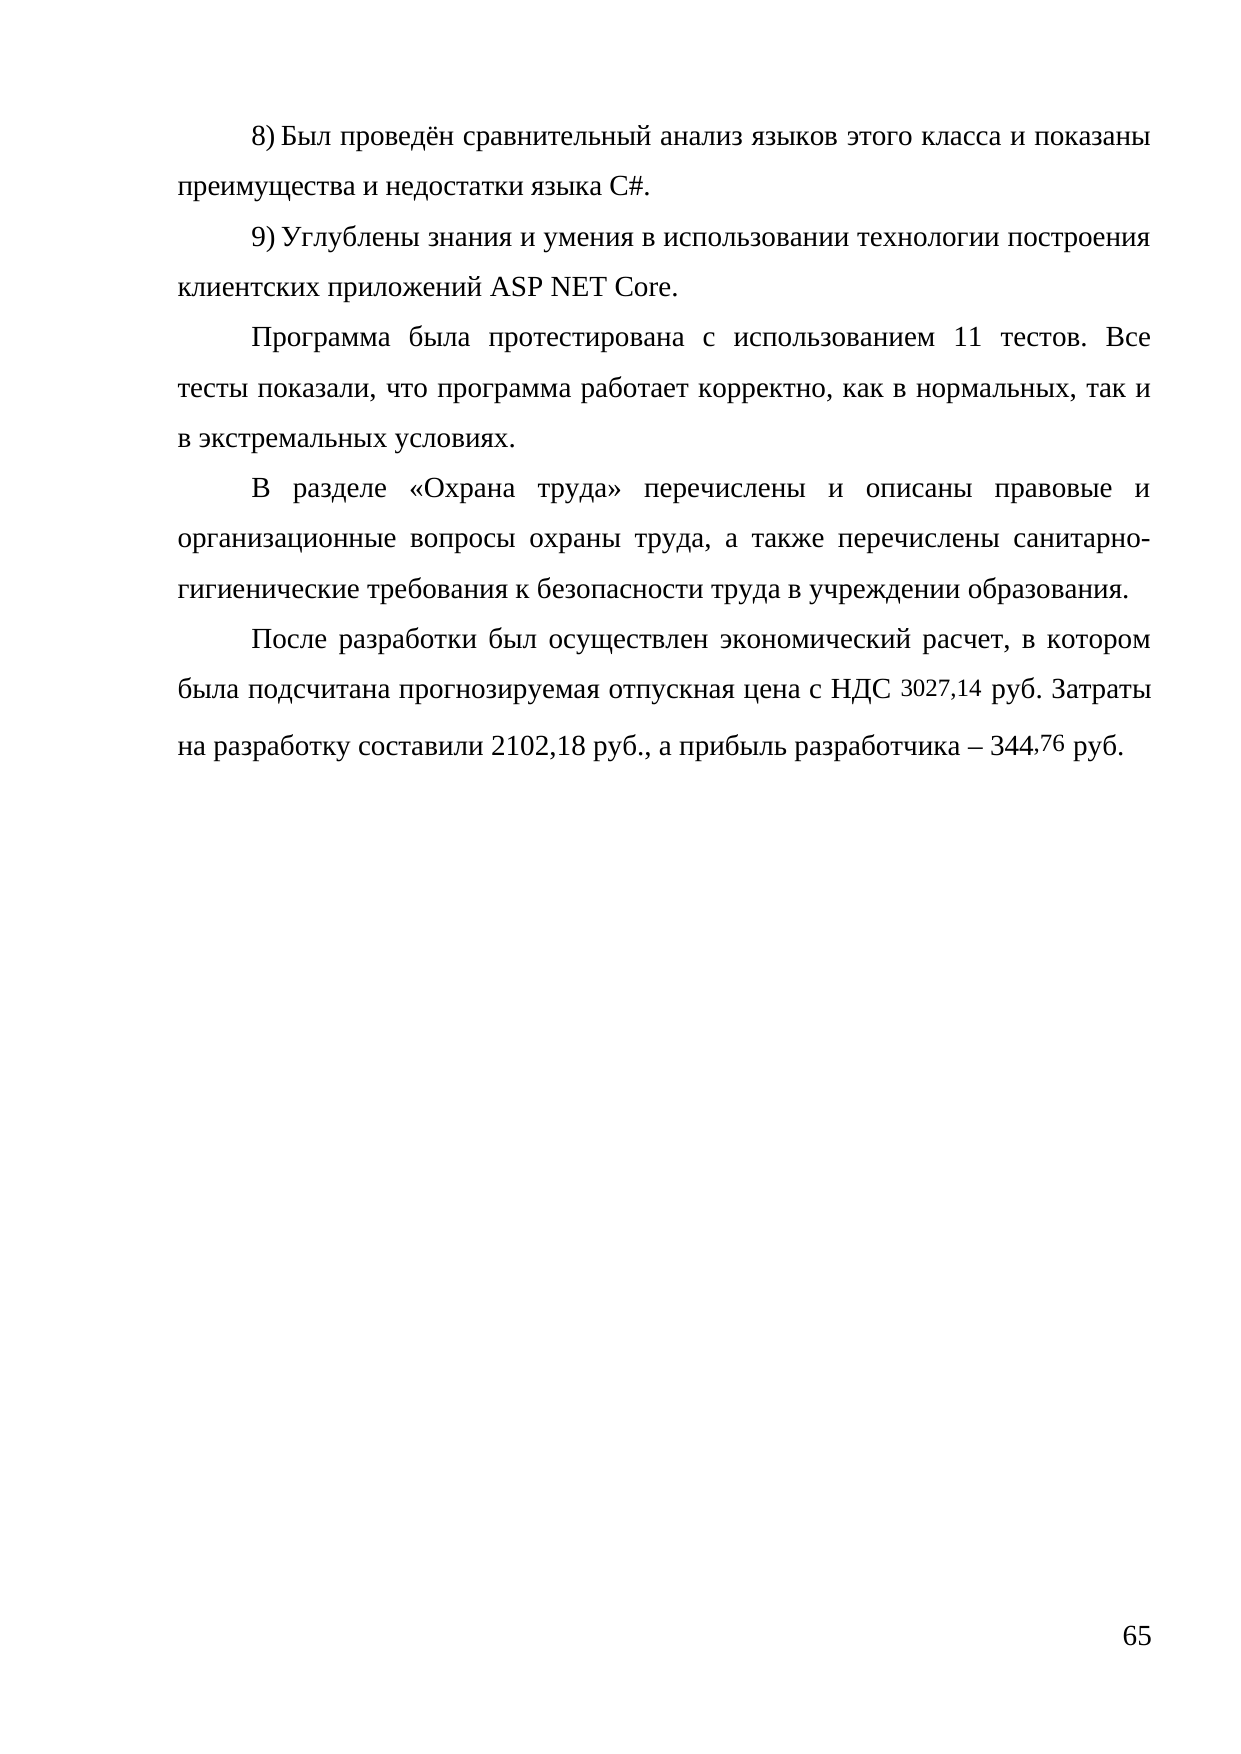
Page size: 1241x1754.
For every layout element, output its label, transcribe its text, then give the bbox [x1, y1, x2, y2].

text После разработки был осуществлен экономический расчет, в котором была подсчитана прогнозируемая отпускная цена с НДС руб. Затраты на разработку составили 2102,18 руб., а прибыль разработчика – 344 руб. [177, 621, 1152, 763]
text Программа была протестирована с использованием 11 тестов. Все тесты показали, что программа работает корректно, как в нормальных, так и в экстремальных условиях. [177, 319, 1152, 453]
list Углублены знания и умения в использовании технологии построения клиентских приложений ASP NET Core. [177, 219, 1152, 303]
list Был проведён сравнительный анализ языков этого класса и показаны преимущества и недостатки языка C#. [177, 118, 1152, 202]
text В разделе «Охрана труда» перечислены и описаны правовые и организационные вопросы охраны труда, а также перечислены санитарно-гигиенические требования к безопасности труда в учреждении образования. [177, 470, 1152, 604]
